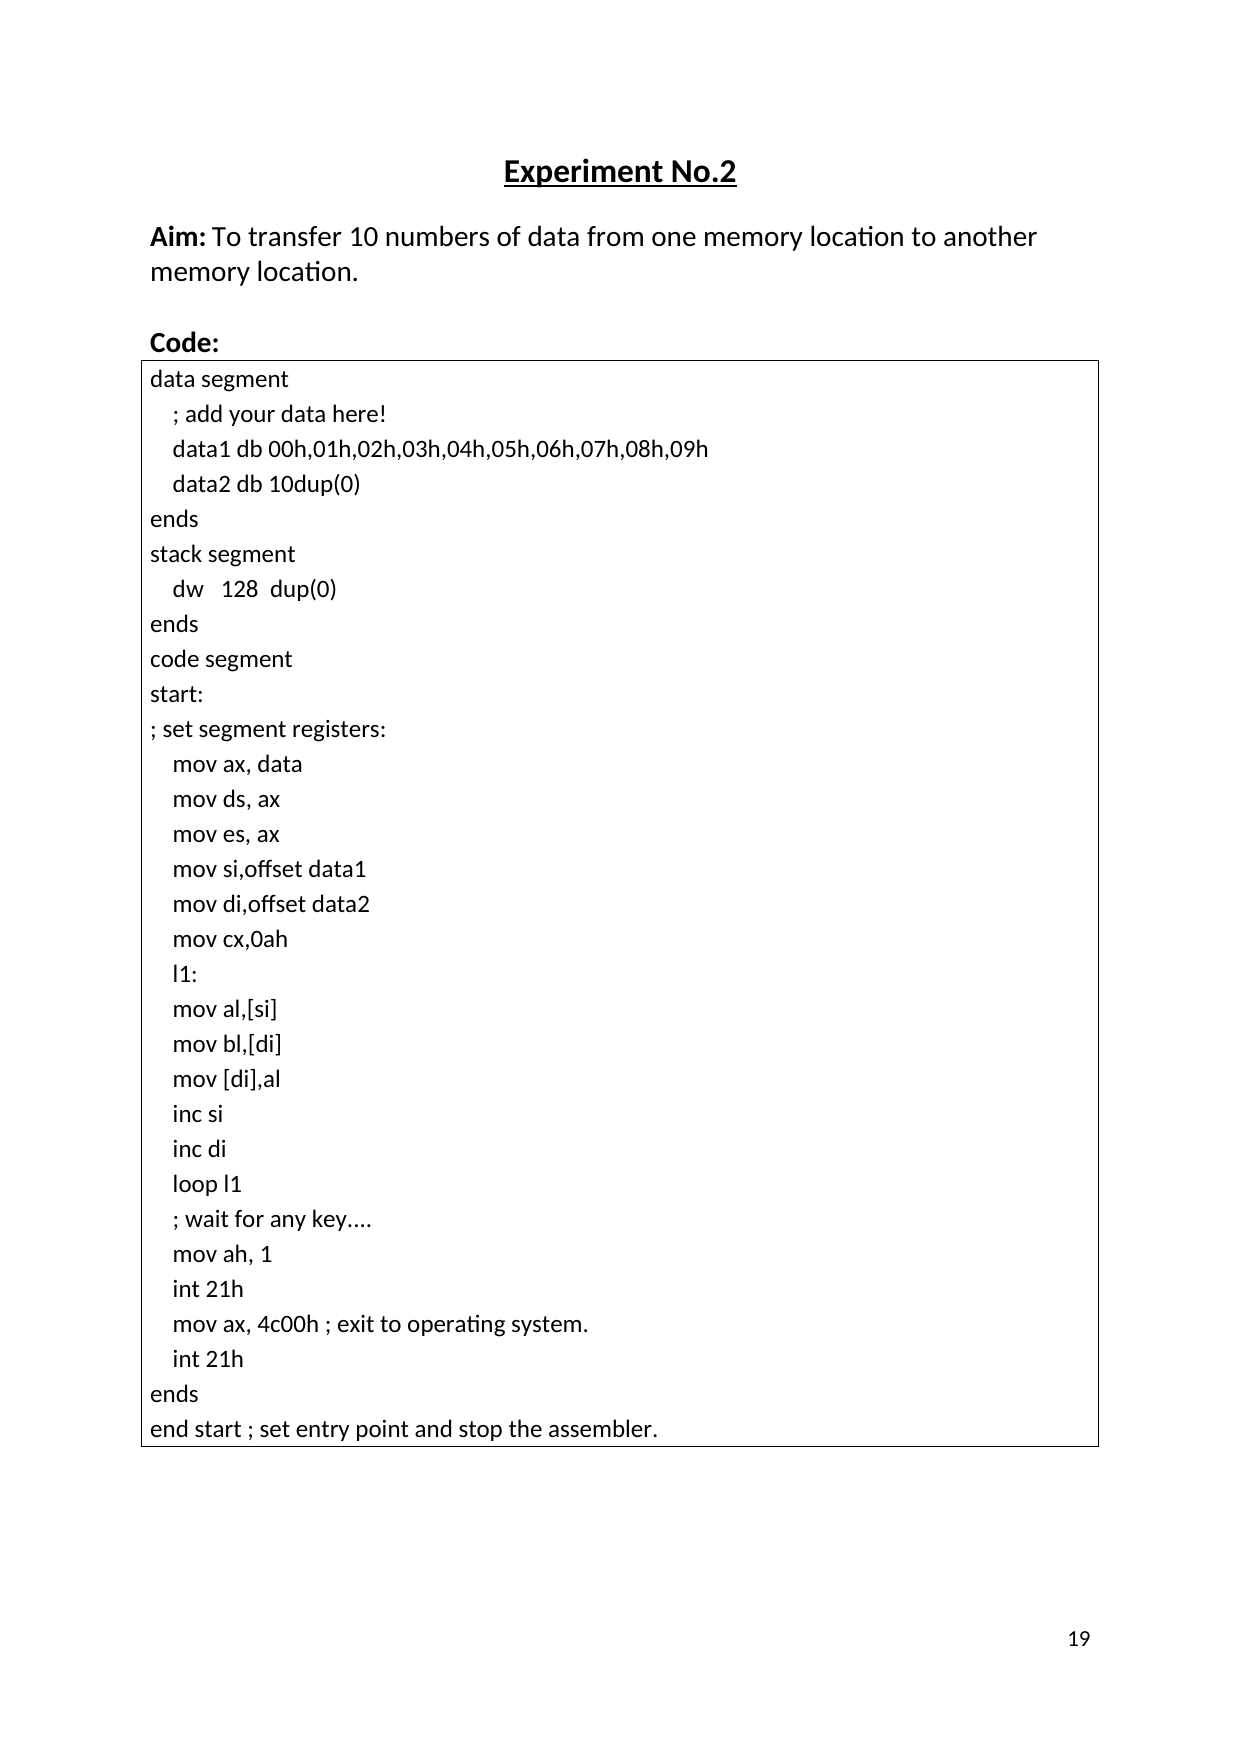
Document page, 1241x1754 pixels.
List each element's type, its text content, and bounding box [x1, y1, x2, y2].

text mov [di],al [142, 1060, 1098, 1094]
text code segment [142, 640, 1098, 674]
text mov bl,[di] [142, 1025, 1098, 1059]
text stack segment [142, 535, 1098, 569]
text mov ds, ax [142, 780, 1098, 814]
text ; add your data here! [142, 395, 1098, 429]
text data segment [142, 361, 1098, 394]
text ends [142, 605, 1098, 639]
text mov es, ax [142, 815, 1098, 849]
text inc di [142, 1130, 1098, 1164]
text mov al,[si] [142, 990, 1098, 1024]
text int 21h [142, 1270, 1098, 1304]
text int 21h [142, 1340, 1098, 1374]
text ; wait for any key.... [142, 1200, 1098, 1234]
text start: [142, 675, 1098, 709]
text mov si,offset data1 [142, 850, 1098, 884]
text Aim: To transfer 10 numbers of data from one memory location to another memory location. [150, 218, 1090, 289]
text l1: [142, 955, 1098, 989]
text ends [142, 500, 1098, 534]
text data2 db 10dup(0) [142, 465, 1098, 499]
text ; set segment registers: [142, 710, 1098, 744]
text dw 128 dup(0) [142, 570, 1098, 604]
text mov ax, 4c00h ; exit to operating system. [142, 1305, 1098, 1339]
text Experiment No.2 [150, 150, 1090, 191]
text end start ; set entry point and stop the assembler. [142, 1410, 1098, 1446]
text loop l1 [142, 1165, 1098, 1199]
text mov ax, data [142, 745, 1098, 779]
text Code: [150, 324, 1090, 360]
text inc si [142, 1095, 1098, 1129]
text ends [142, 1375, 1098, 1409]
text mov di,offset data2 [142, 885, 1098, 919]
text data1 db 00h,01h,02h,03h,04h,05h,06h,07h,08h,09h [142, 430, 1098, 464]
text mov cx,0ah [142, 920, 1098, 954]
text mov ah, 1 [142, 1235, 1098, 1269]
